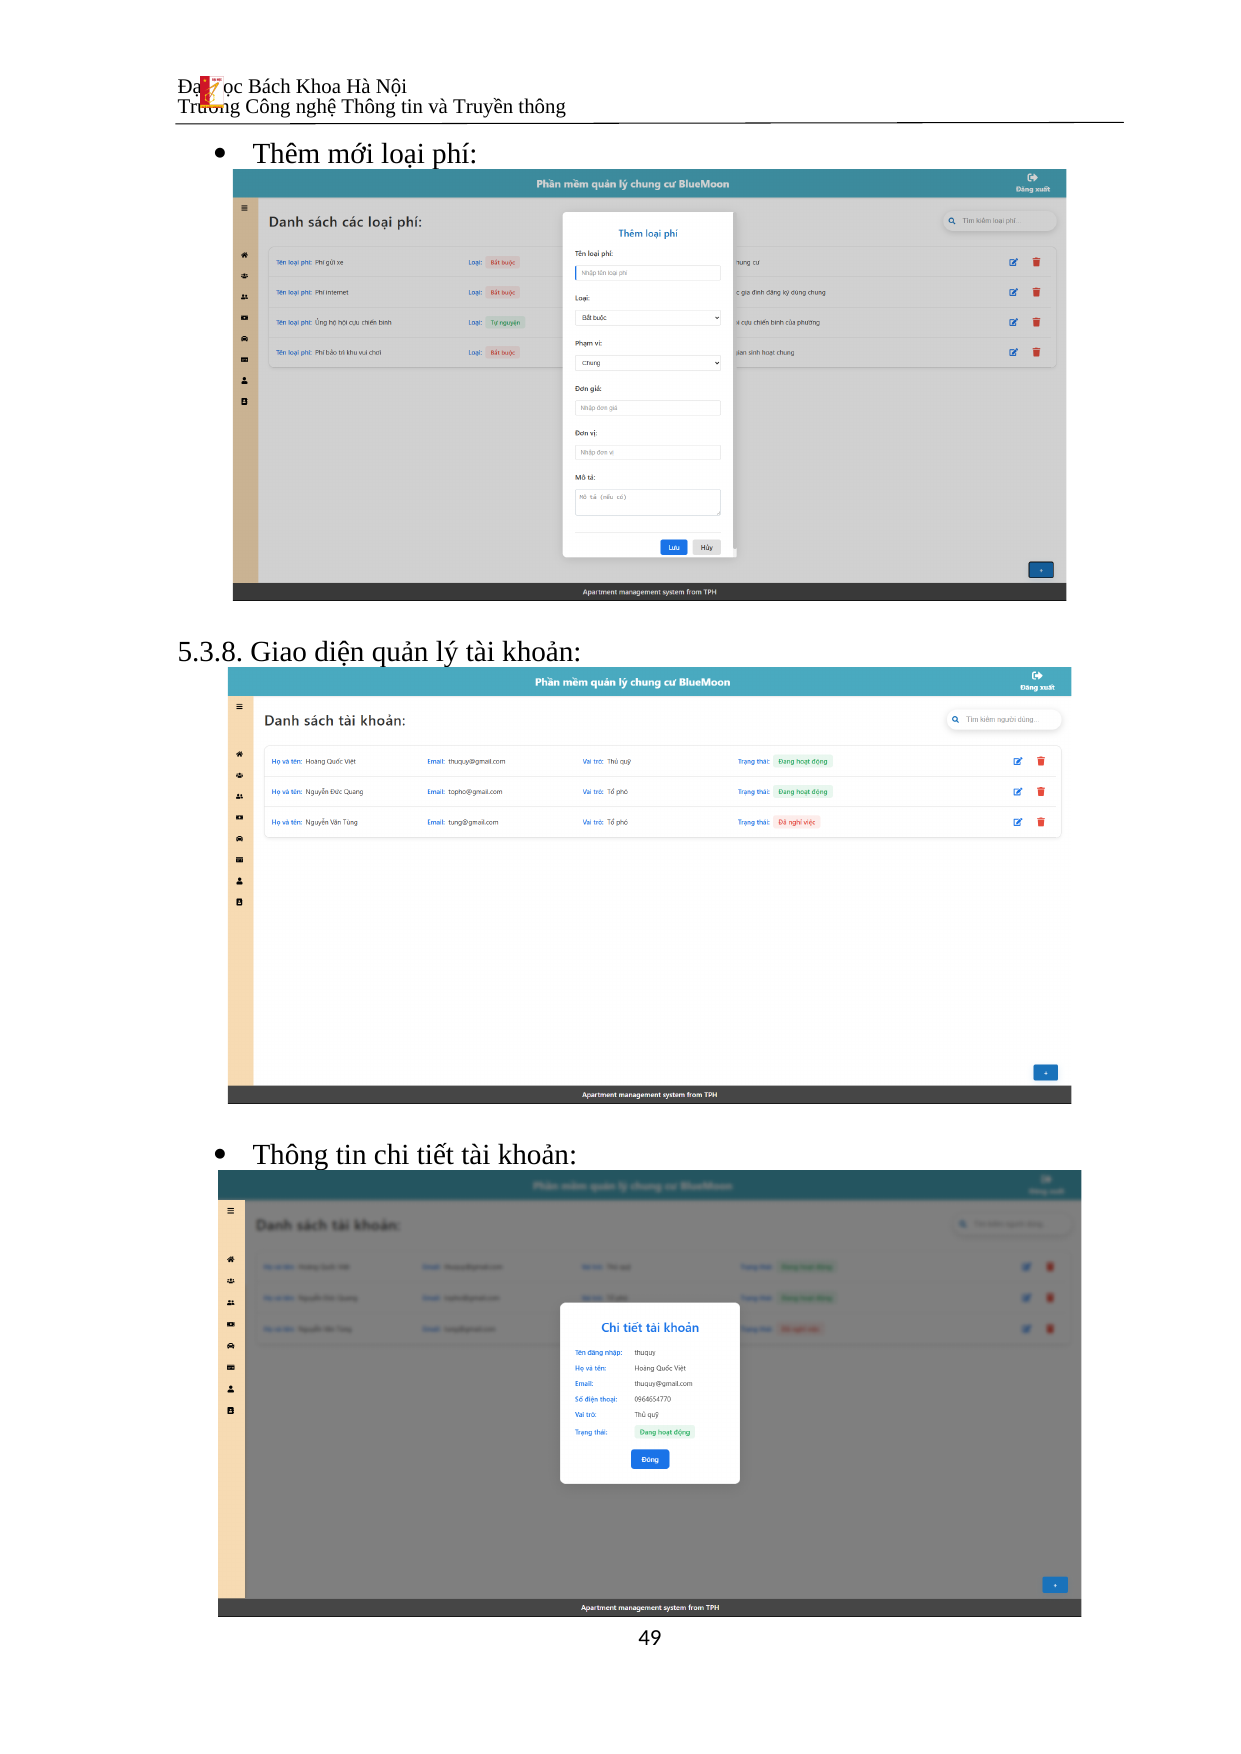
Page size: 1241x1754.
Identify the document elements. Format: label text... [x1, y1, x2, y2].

list Thông tin chi tiết tài khoản: [215, 1137, 1122, 1171]
picture [232, 169, 1067, 601]
picture [227, 667, 1072, 1104]
list Thêm mới loại phí: [215, 136, 1122, 170]
picture [218, 1170, 1082, 1617]
text 5.3.8. Giao diện quản lý tài khoản: [177, 634, 1122, 668]
picture [200, 76, 224, 108]
